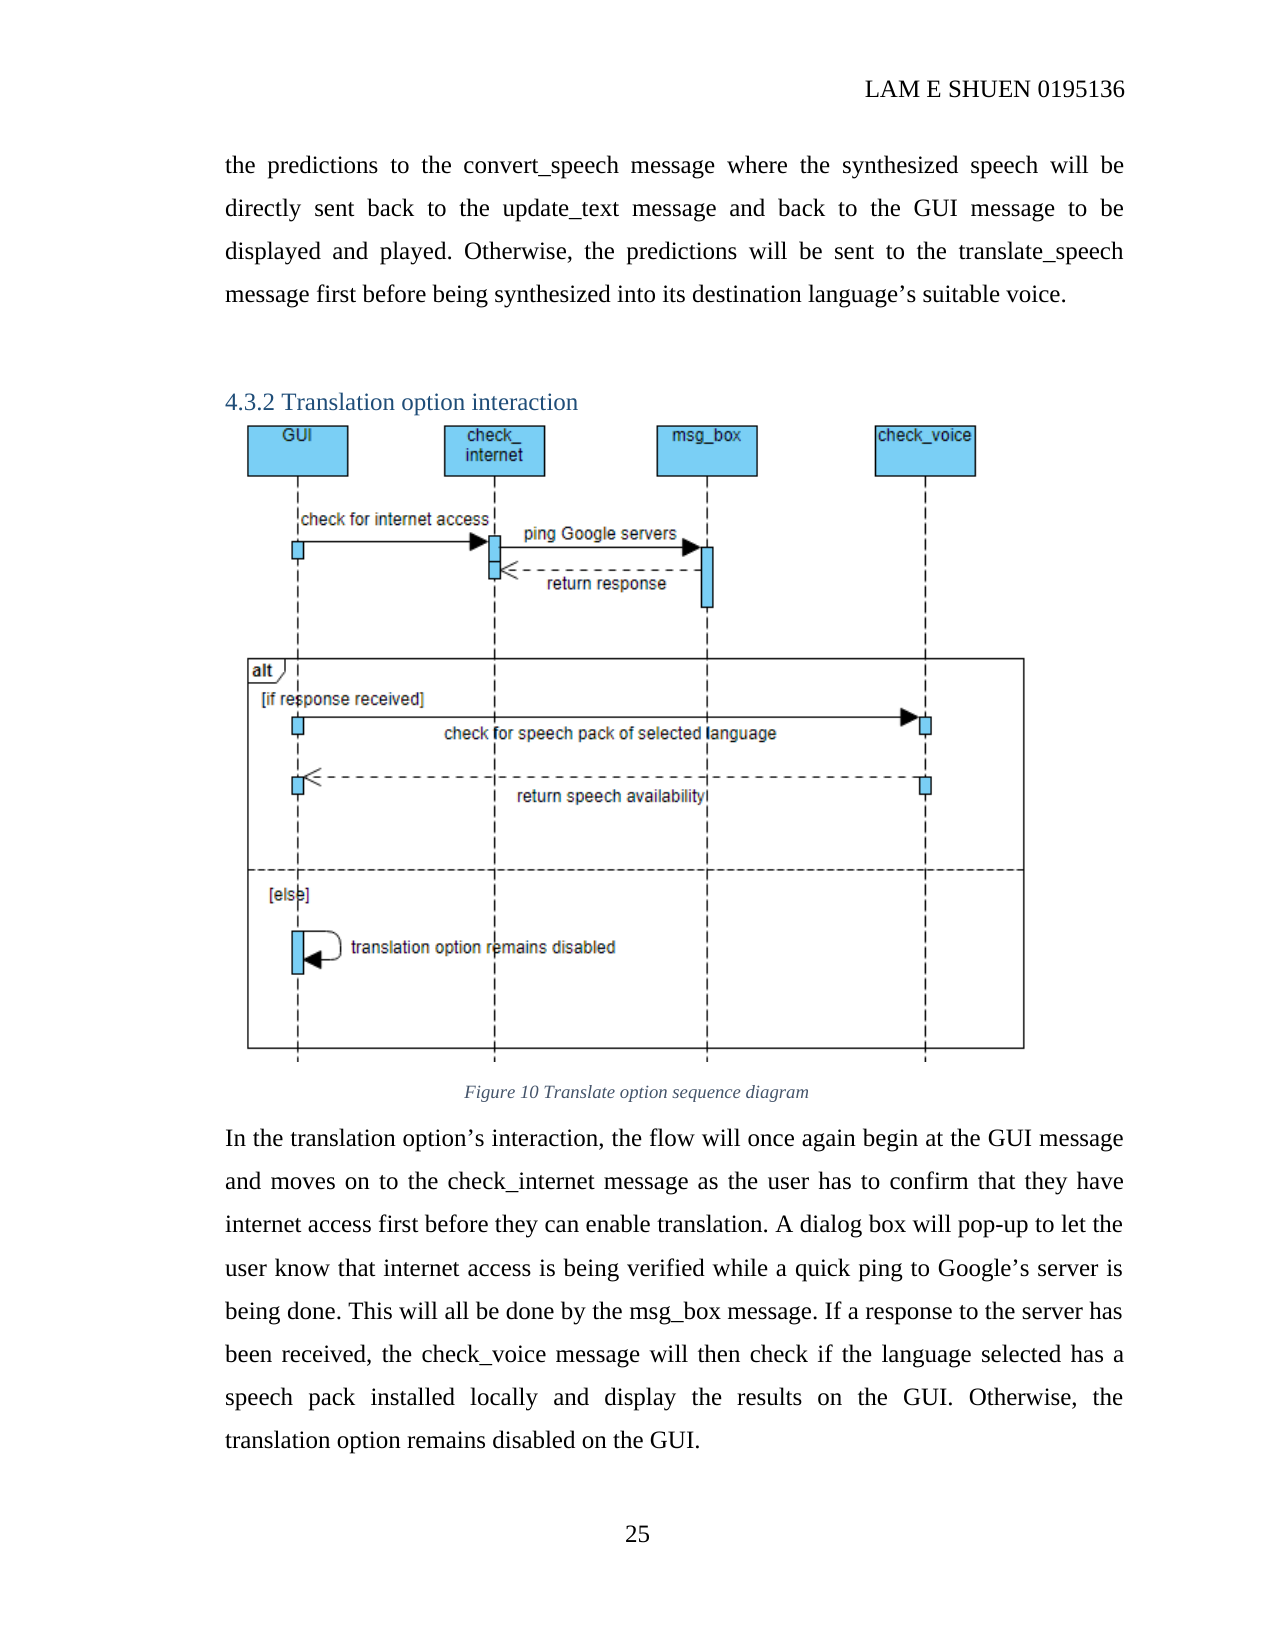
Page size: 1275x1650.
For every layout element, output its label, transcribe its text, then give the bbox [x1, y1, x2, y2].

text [225, 150, 1125, 308]
text Figure 10 Translate option sequence diagram [150, 1081, 1125, 1102]
text In the translation option’s interaction, the flow will once again begin at the GUI message and moves on to the check_internet message as the user has to confirm that they have internet access first before they can enable translation. A dialog box will pop-up to let the user know that internet access is being verified while a quick ping to Google’s server is being done. This will all be done by the msg_box message. If a response to the server has been received, the check_voice message will then check if the language selected has a speech pack installed locally and display the results on the GUI. Otherwise, the translation option remains disabled on the GUI. [225, 1123, 1125, 1454]
picture [236, 417, 1039, 1062]
subtitle 4.3.2 Translation option interaction [150, 387, 1125, 416]
